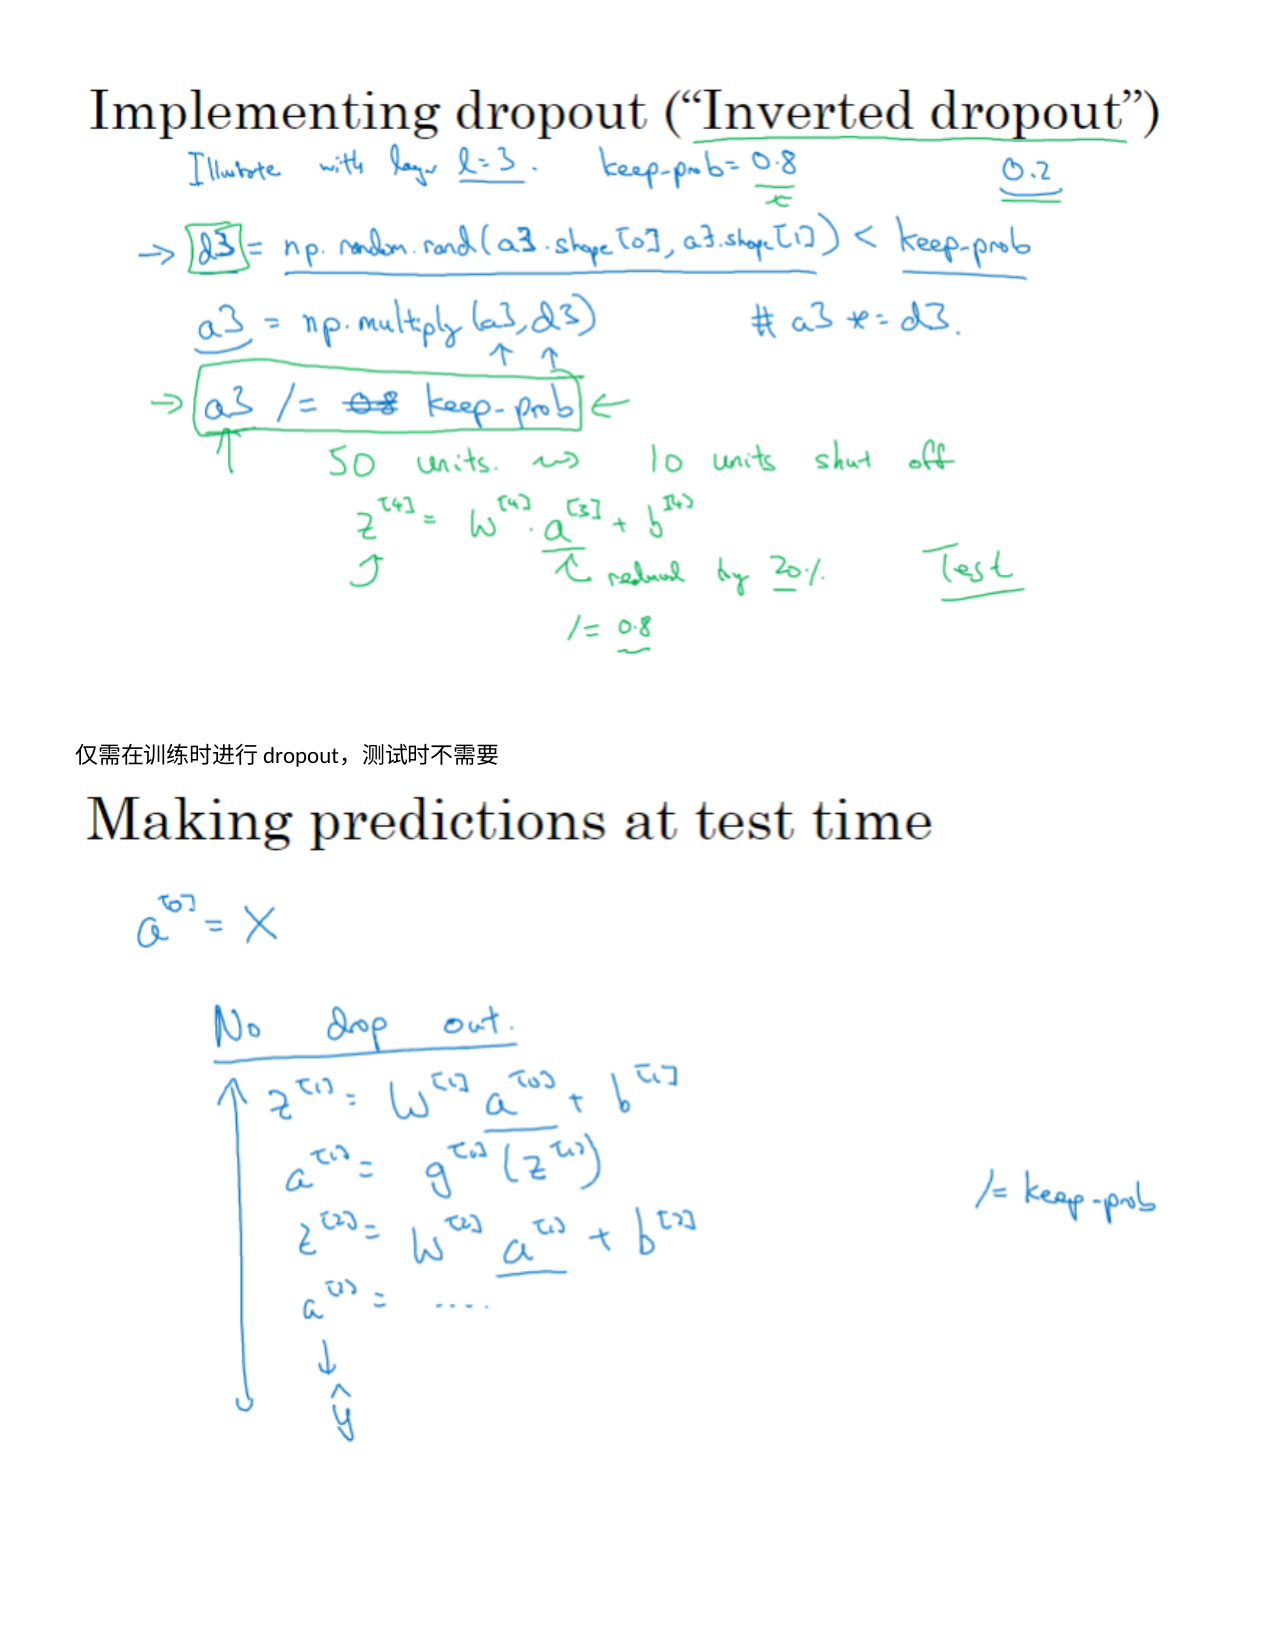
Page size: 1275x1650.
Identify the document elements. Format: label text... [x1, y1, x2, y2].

picture [75, 788, 1191, 1450]
text 仅需在训练时进行dropout，测试时不需要 [75, 736, 1200, 770]
picture [75, 75, 1200, 671]
